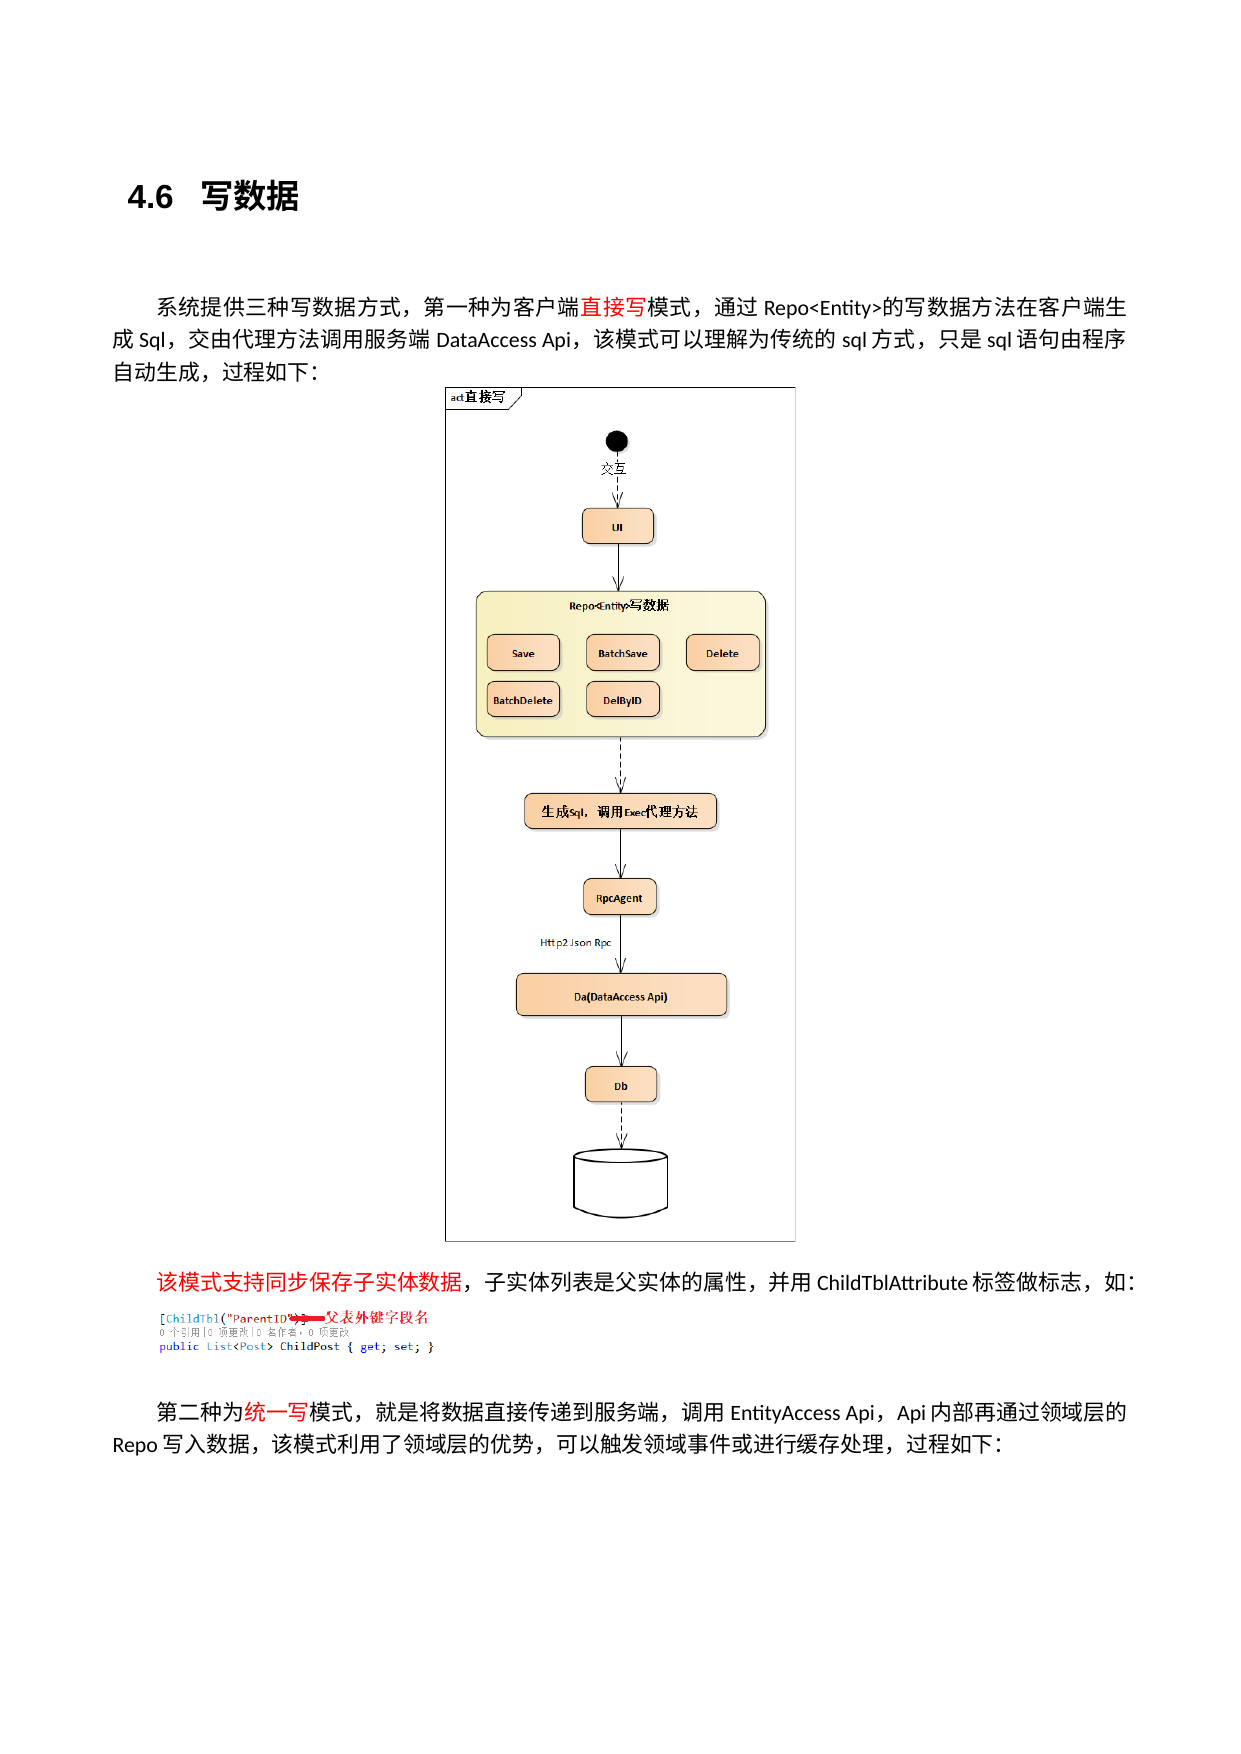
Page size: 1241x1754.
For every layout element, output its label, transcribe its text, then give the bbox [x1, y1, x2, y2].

text 该模式支持同步保存子实体数据，子实体列表是父实体的属性，并用ChildTblAttribute标签做标志，如： [112, 1264, 1128, 1297]
subtitle 写数据 [127, 162, 1128, 227]
picture [444, 386, 796, 1242]
text 第二种为统一写模式，就是将数据直接传递到服务端，调用EntityAccess Api，Api内部再通过领域层的Repo写入数据，该模式利用了领域层的优势，可以触发领域事件或进行缓存处理，过程如下： [112, 1394, 1128, 1459]
text 系统提供三种写数据方式，第一种为客户端直接写模式，通过Repo<Entity>的写数据方法在客户端生成Sql，交由代理方法调用服务端DataAccess Api，该模式可以理解为传统的sql方式，只是sql语句由程序自动生成，过程如下： [112, 289, 1128, 387]
picture [156, 1296, 459, 1369]
